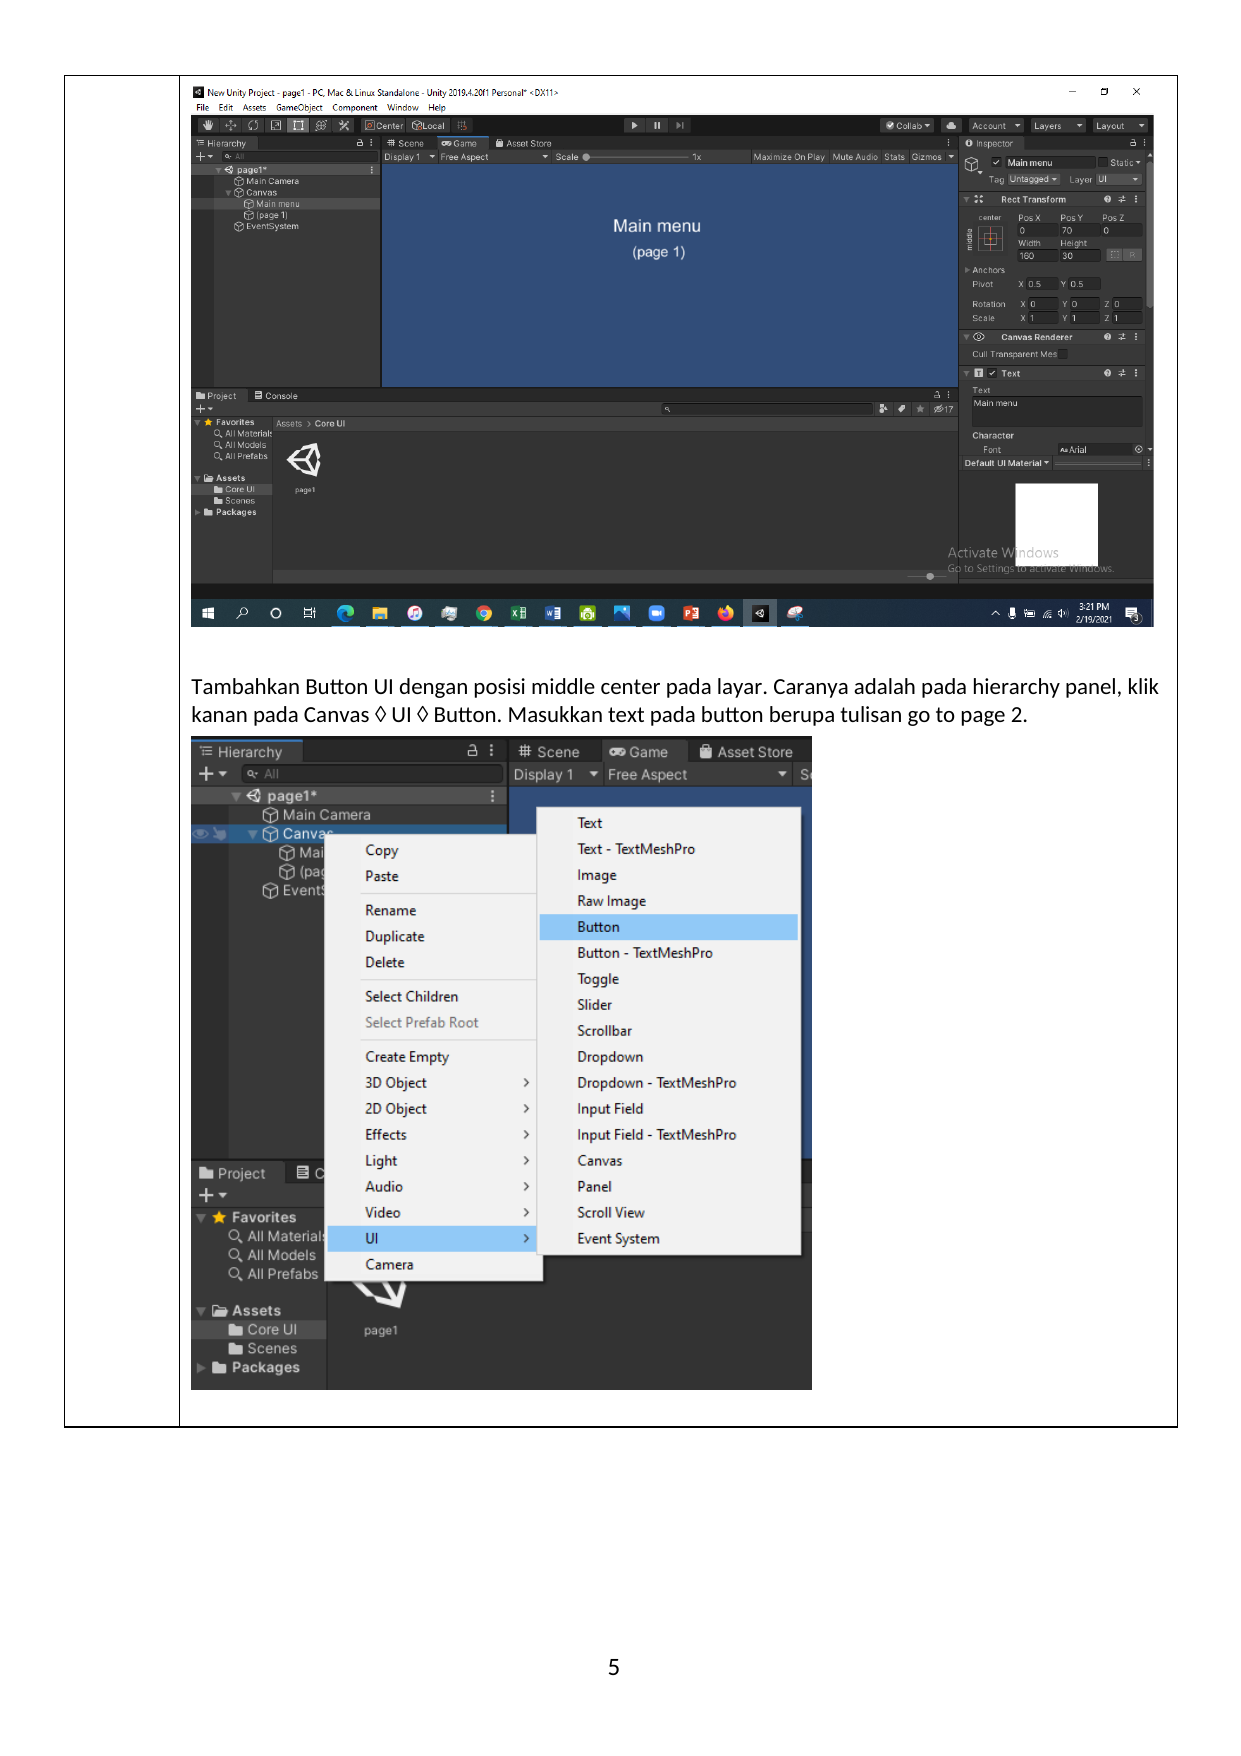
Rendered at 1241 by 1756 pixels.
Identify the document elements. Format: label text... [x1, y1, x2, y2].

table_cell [180, 76, 1177, 1426]
picture [191, 736, 812, 1390]
picture [191, 85, 1154, 627]
table_cell 1 [65, 76, 179, 1426]
